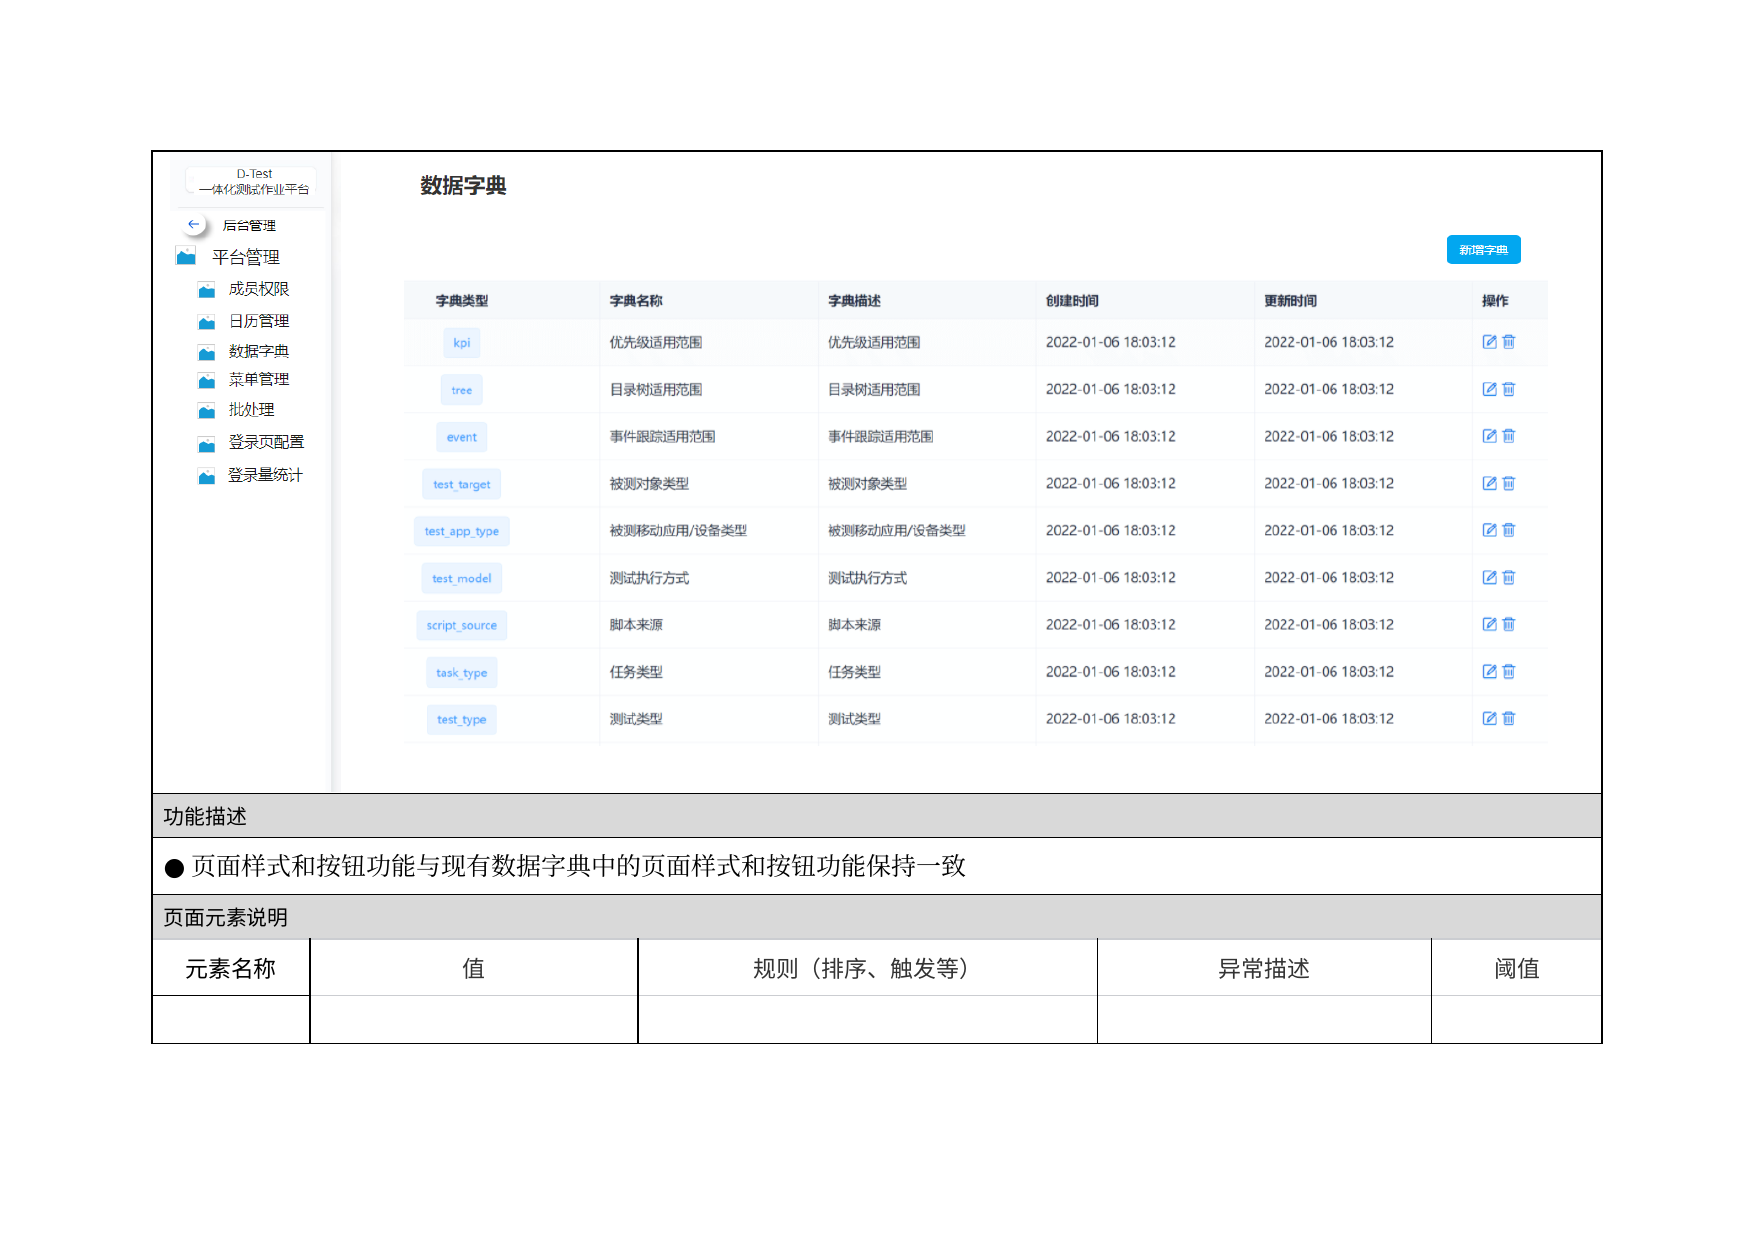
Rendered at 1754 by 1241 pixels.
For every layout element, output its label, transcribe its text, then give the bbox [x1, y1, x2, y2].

picture [163, 152, 1590, 792]
table_cell 页面元素说明 [153, 895, 1601, 938]
table_cell 阈值 [1432, 940, 1601, 995]
table_cell ● 页面样式和按钮功能与现有数据字典中的页面样式和按钮功能保持一致 [153, 838, 1601, 893]
table_cell [153, 996, 309, 1043]
table_cell 元素名称 [153, 940, 309, 995]
table_cell 功能描述 [153, 794, 1601, 837]
table_cell [1098, 996, 1431, 1043]
table_cell 值 [311, 940, 637, 995]
table_cell 规则（排序、触发等） [639, 940, 1097, 995]
table_cell [1432, 996, 1601, 1043]
table_cell 异常描述 [1098, 940, 1431, 995]
table_cell [639, 996, 1097, 1043]
table_cell [1590, 152, 1601, 792]
table_cell [153, 152, 163, 792]
table_cell [311, 996, 637, 1043]
